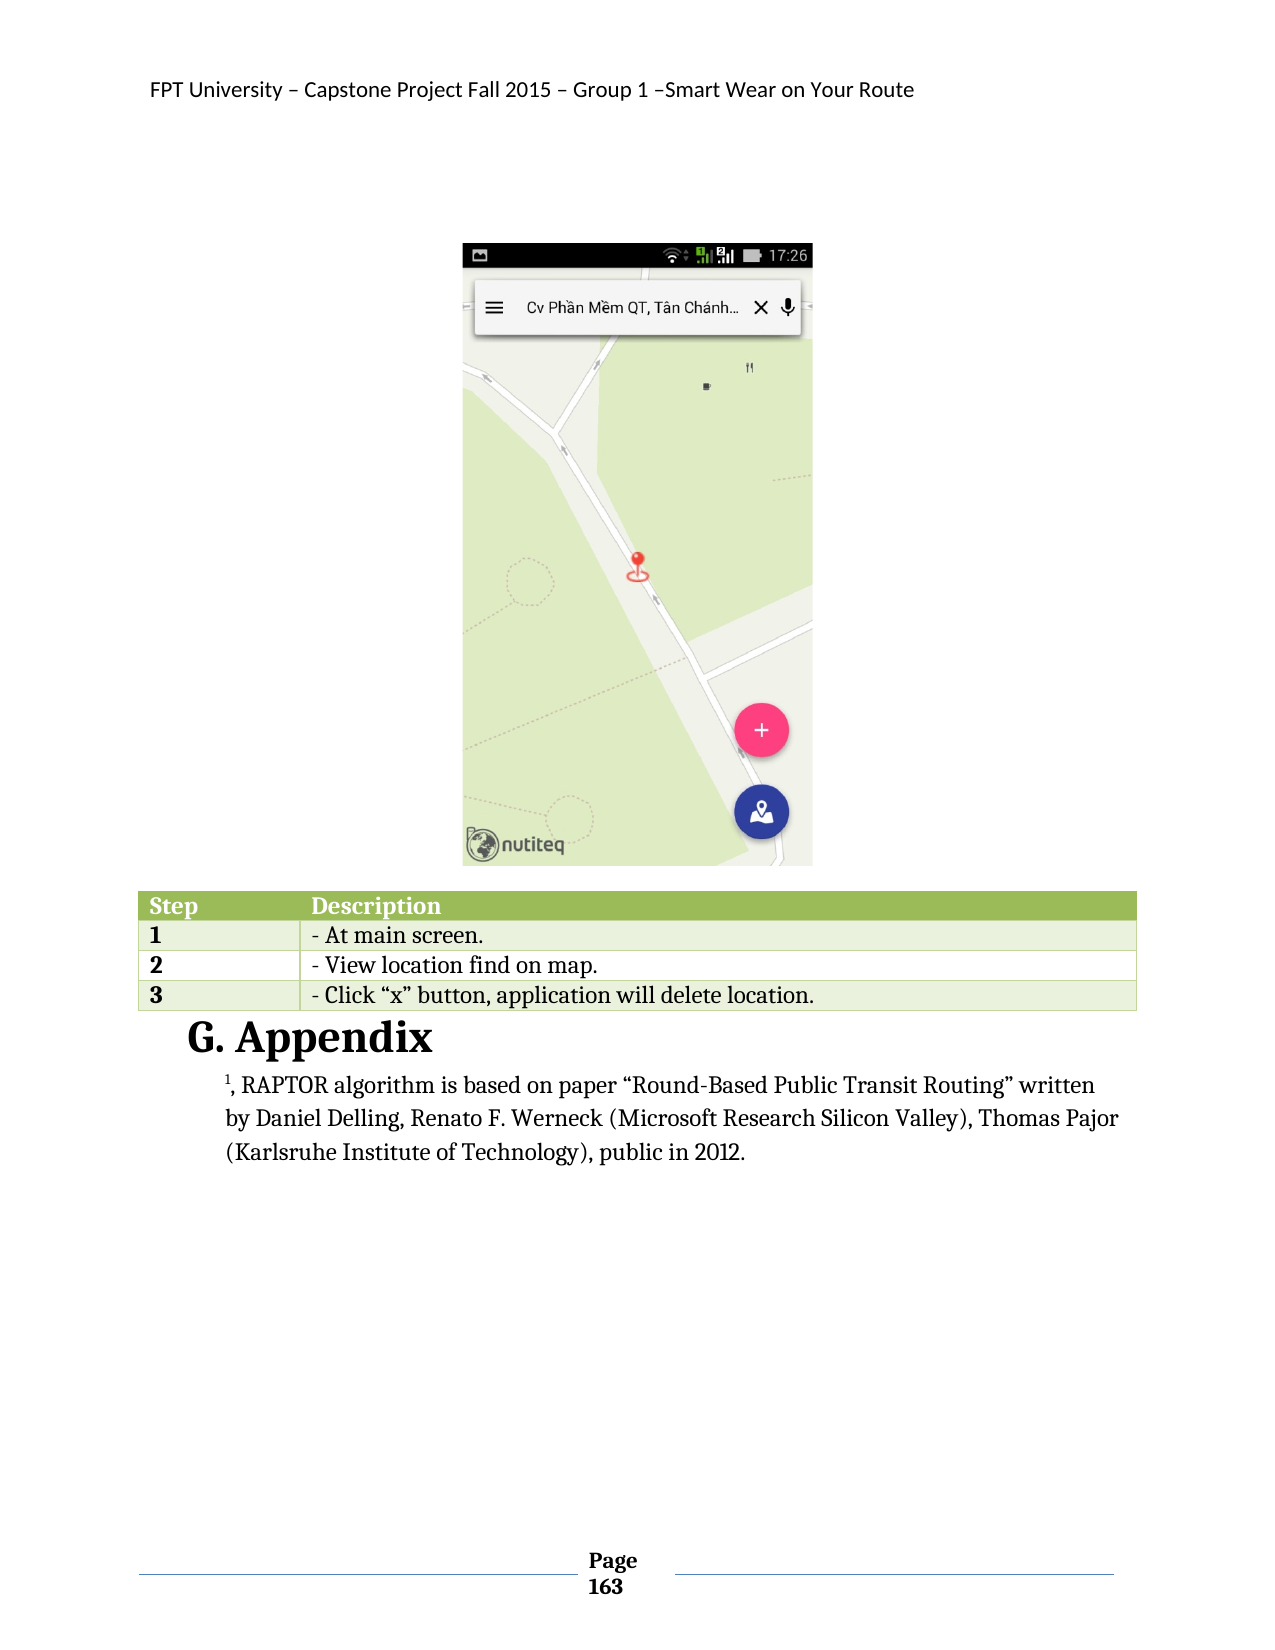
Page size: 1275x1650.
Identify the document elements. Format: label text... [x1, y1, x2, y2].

subtitle G. Appendix [187, 1011, 1125, 1063]
table_cell - At main screen. [301, 921, 1136, 950]
table_cell - View location find on map. [301, 951, 1136, 980]
list 1, RAPTOR algorithm is based on paper “Round-Based Public Transit Routing” written by Daniel Delling, Renato F. Werneck (Microsoft Research Silicon Valley), Thomas Pajor (Karlsruhe Institute of Technology), public in 2012. [225, 1071, 1125, 1166]
table_cell 3 [139, 981, 299, 1010]
table_cell 2 [139, 951, 299, 980]
table_header Step [139, 892, 299, 920]
picture [462, 243, 813, 866]
table_cell - Click “x” button, application will delete location. [301, 981, 1136, 1010]
table_cell 1 [139, 921, 299, 950]
table_header Description [301, 892, 1136, 920]
